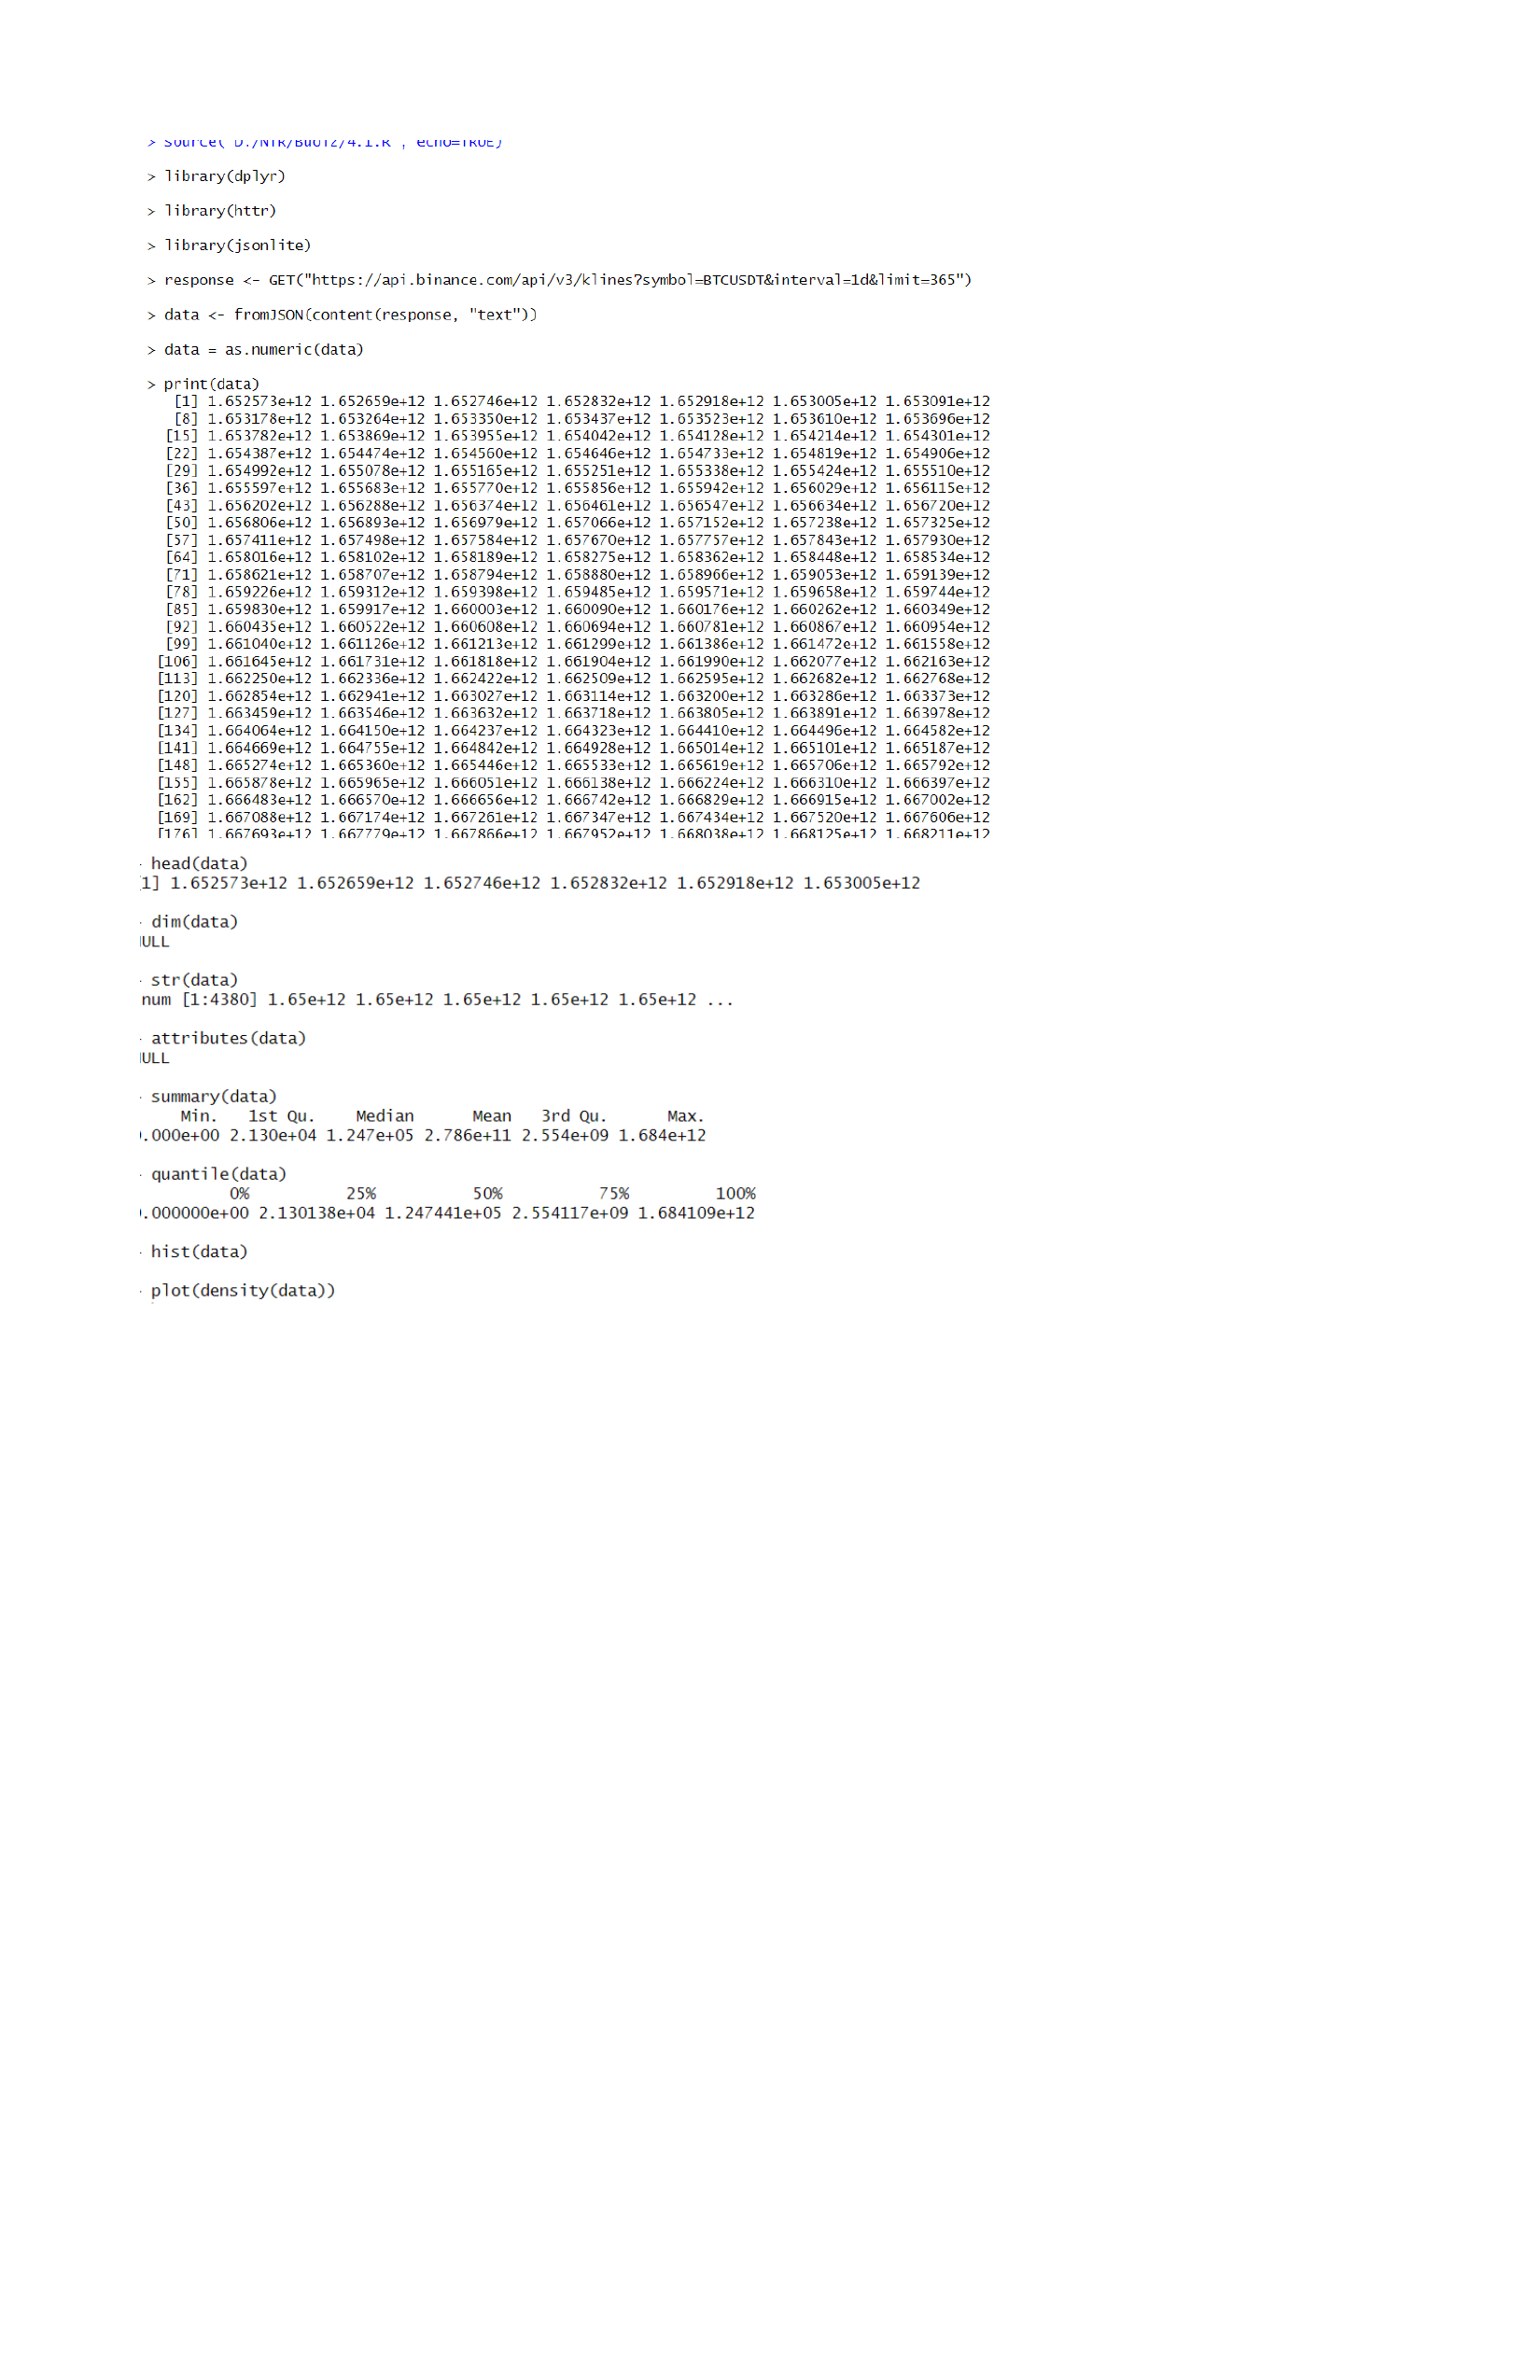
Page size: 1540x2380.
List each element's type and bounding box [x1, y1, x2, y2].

picture [140, 140, 1050, 838]
picture [140, 840, 1050, 1304]
